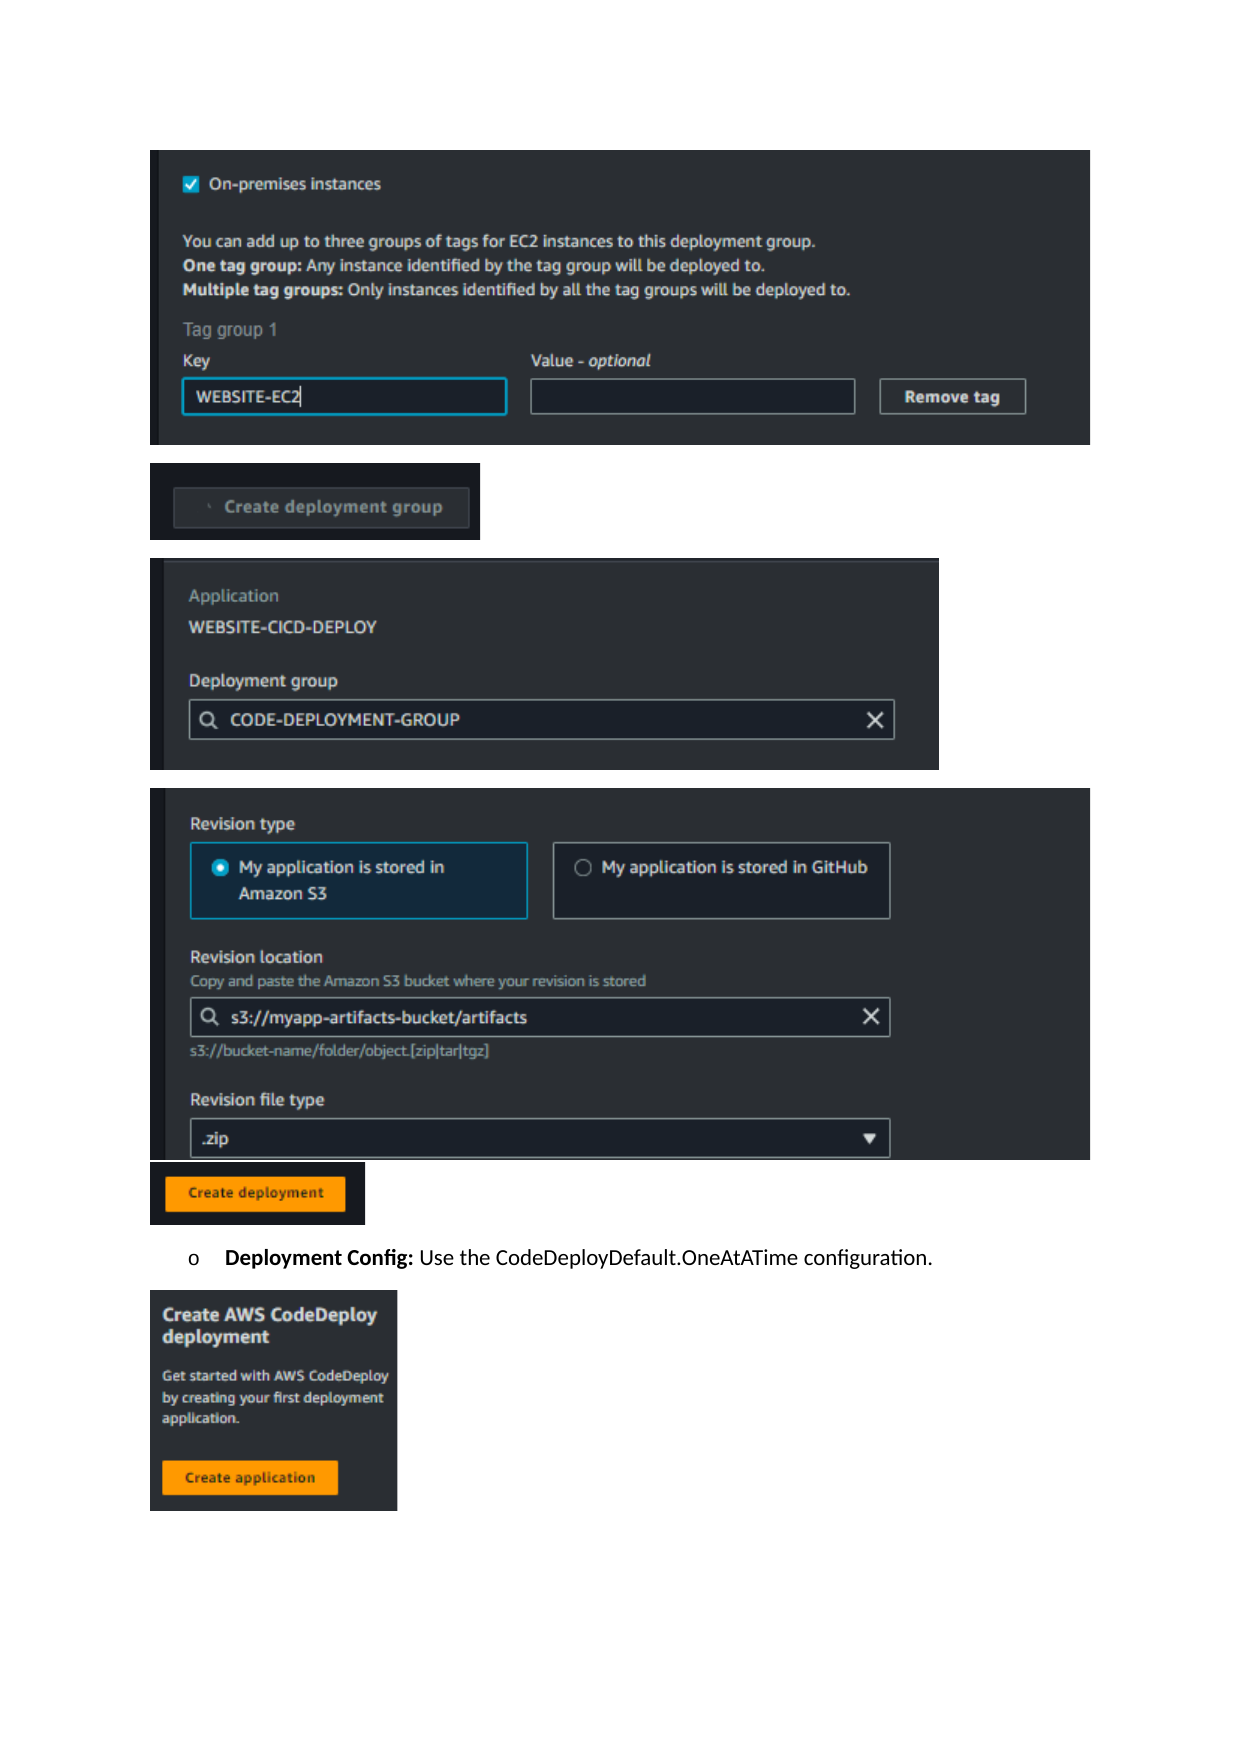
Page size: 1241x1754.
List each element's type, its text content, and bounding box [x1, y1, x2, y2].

picture [150, 558, 939, 770]
picture [150, 788, 1091, 1160]
picture [150, 463, 481, 540]
picture [150, 150, 1091, 445]
picture [150, 1290, 398, 1511]
list Deployment Config: Use the CodeDeployDefault.OneAtATime configuration. [187, 1243, 1090, 1272]
picture [150, 1162, 365, 1225]
